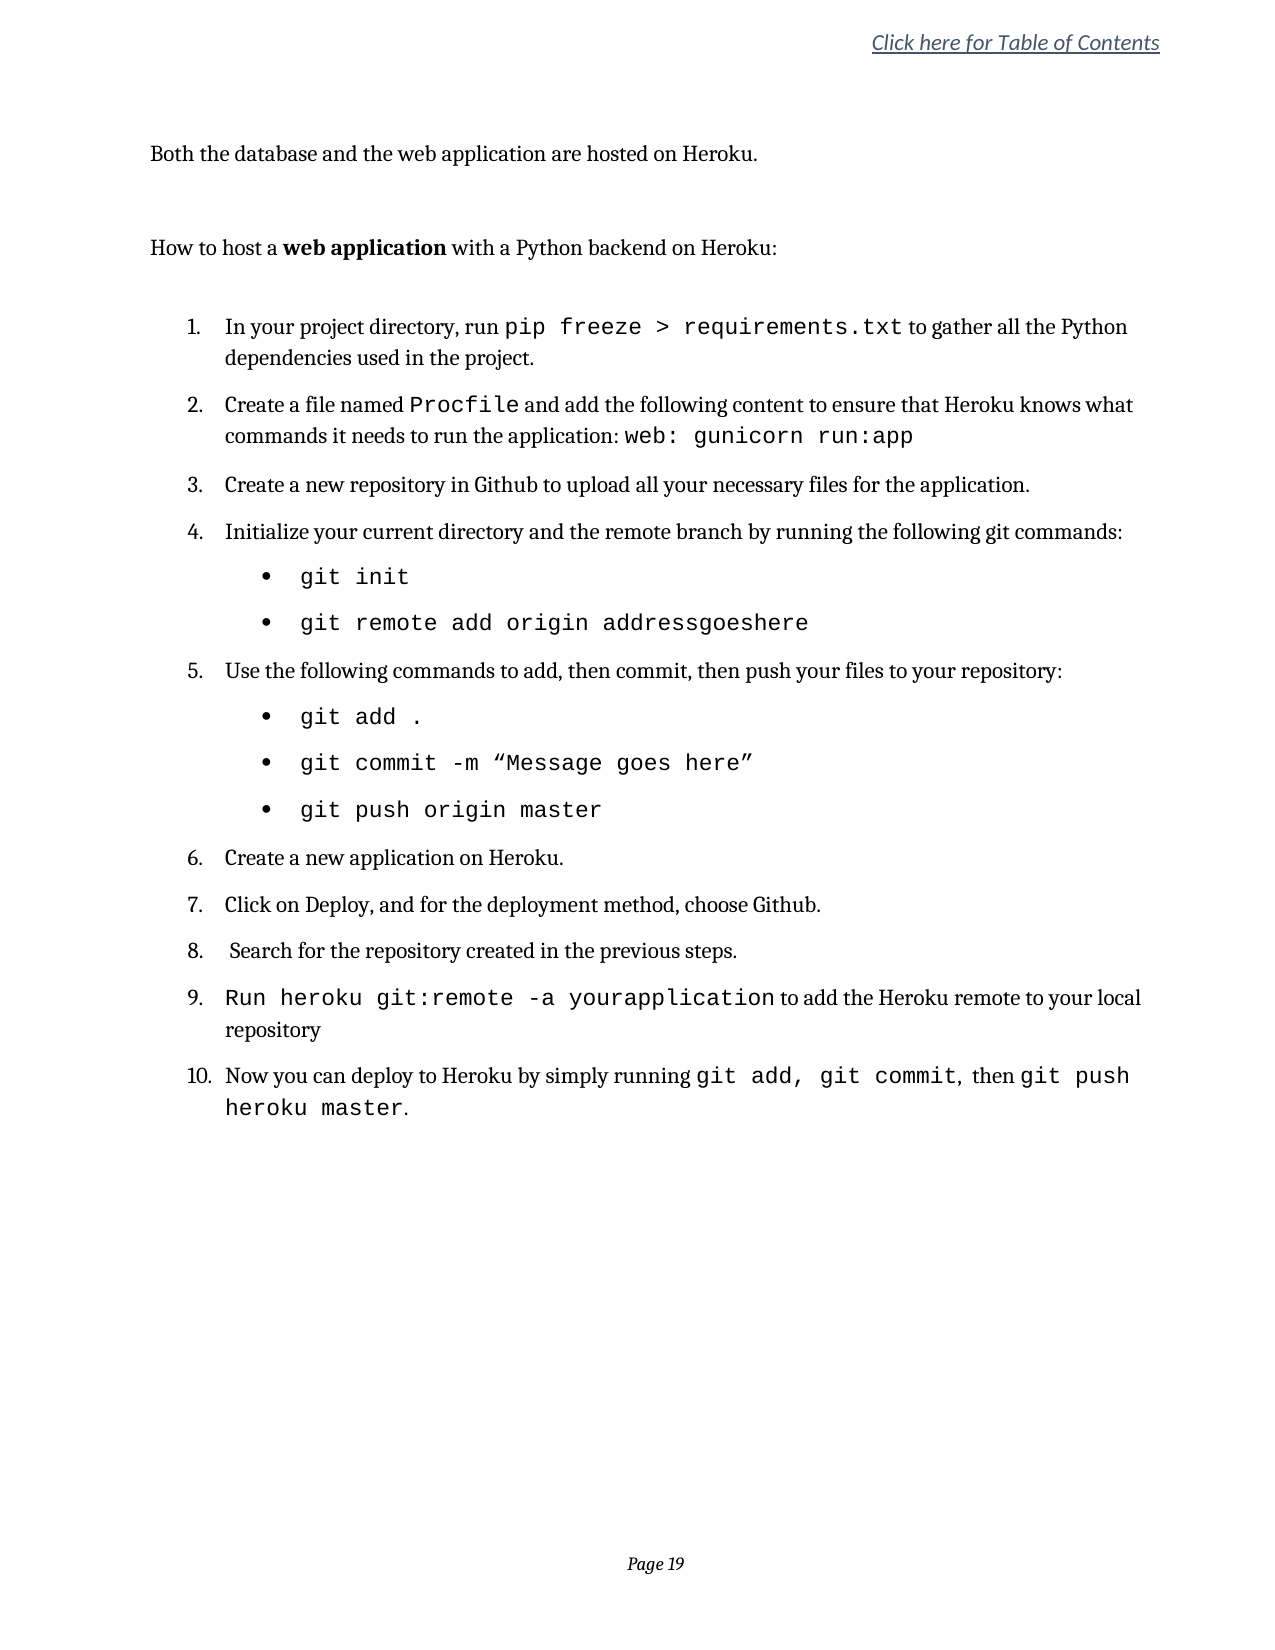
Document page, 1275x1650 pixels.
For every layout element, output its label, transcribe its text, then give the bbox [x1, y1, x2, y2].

list Create a file named Procfile and add the following content to ensure that Heroku knows what commands it needs to run the application: web: gunicorn run:app [187, 392, 1162, 451]
list Use the following commands to add, then commit, then push your files to your repository: [187, 658, 1162, 684]
list Create a new application on Heroku. [187, 844, 1162, 871]
list git push origin master [262, 798, 1162, 824]
list Create a new repository in Github to upload all your necessary files for the application. [187, 472, 1162, 498]
list Click on Deploy, and for the deployment method, choose Github. [187, 891, 1162, 918]
list git init [262, 565, 1162, 591]
list git add . [262, 705, 1162, 731]
list Search for the repository created in the previous steps. [187, 938, 1162, 964]
list Run heroku git:remote -a yourapplication to add the Heroku remote to your local repository [187, 985, 1162, 1043]
list Initialize your current directory and the remote branch by running the following git commands: [187, 518, 1162, 545]
text How to host a web application with a Python backend on Heroku: [150, 234, 1162, 293]
text Both the database and the web application are hosted on Heroku. [150, 141, 1162, 167]
list git commit -m “Message goes here” [262, 752, 1162, 777]
list In your project directory, run pip freeze > requirements.txt to gather all the Python dependencies used in the project. [187, 314, 1162, 371]
list git remote add origin addressgoeshere [262, 612, 1162, 638]
list Now you can deploy to Heroku by simply running git add, git commit, then git push heroku master. [187, 1063, 1162, 1122]
